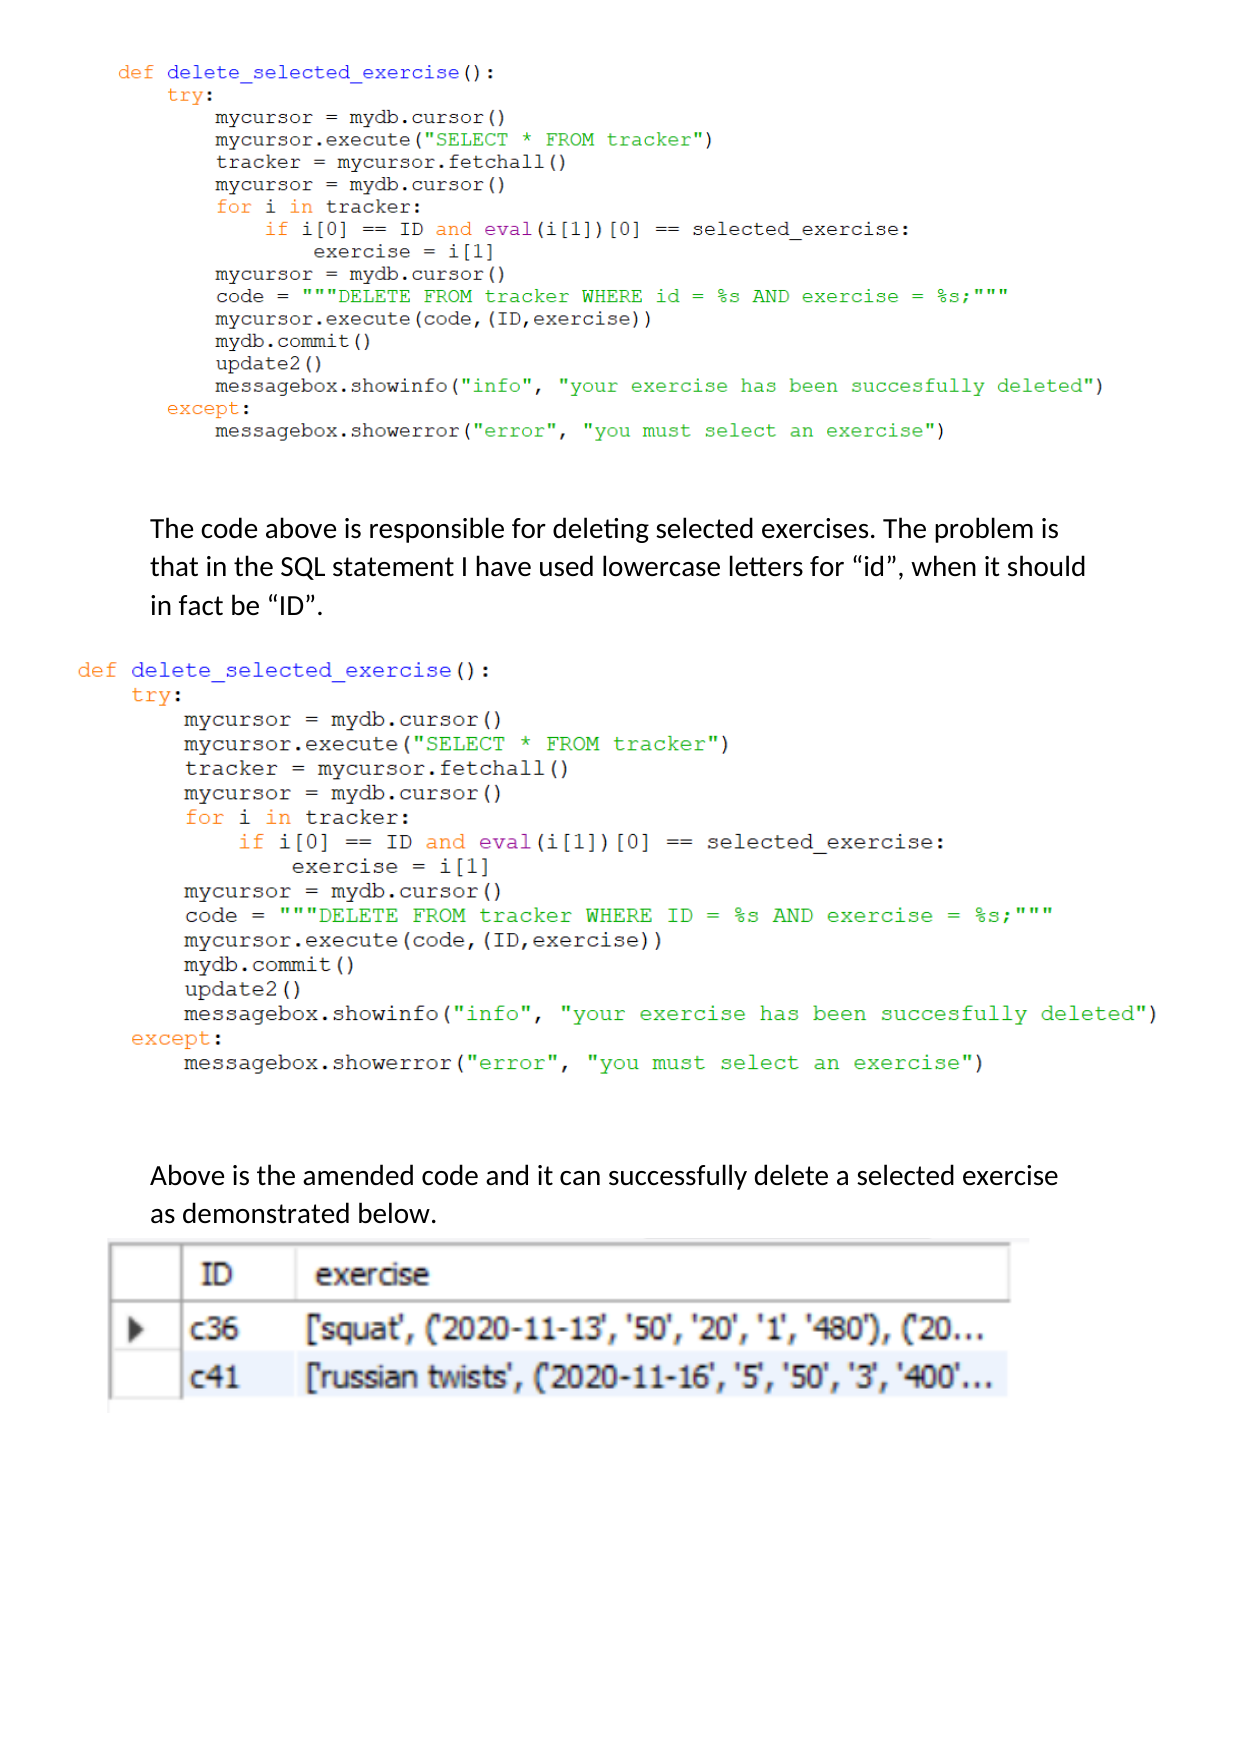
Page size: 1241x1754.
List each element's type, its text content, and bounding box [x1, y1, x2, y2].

text Above is the amended code and it can successfully delete a selected exercise as demonstrated below. [150, 1157, 1090, 1231]
picture [114, 54, 1127, 453]
text The code above is responsible for deleting selected exercises. The problem is that in the SQL statement I have used lowercase letters for “id”, when it should in fact be “ID”. [150, 510, 1090, 622]
picture [77, 657, 1172, 1080]
picture [107, 1238, 1030, 1413]
